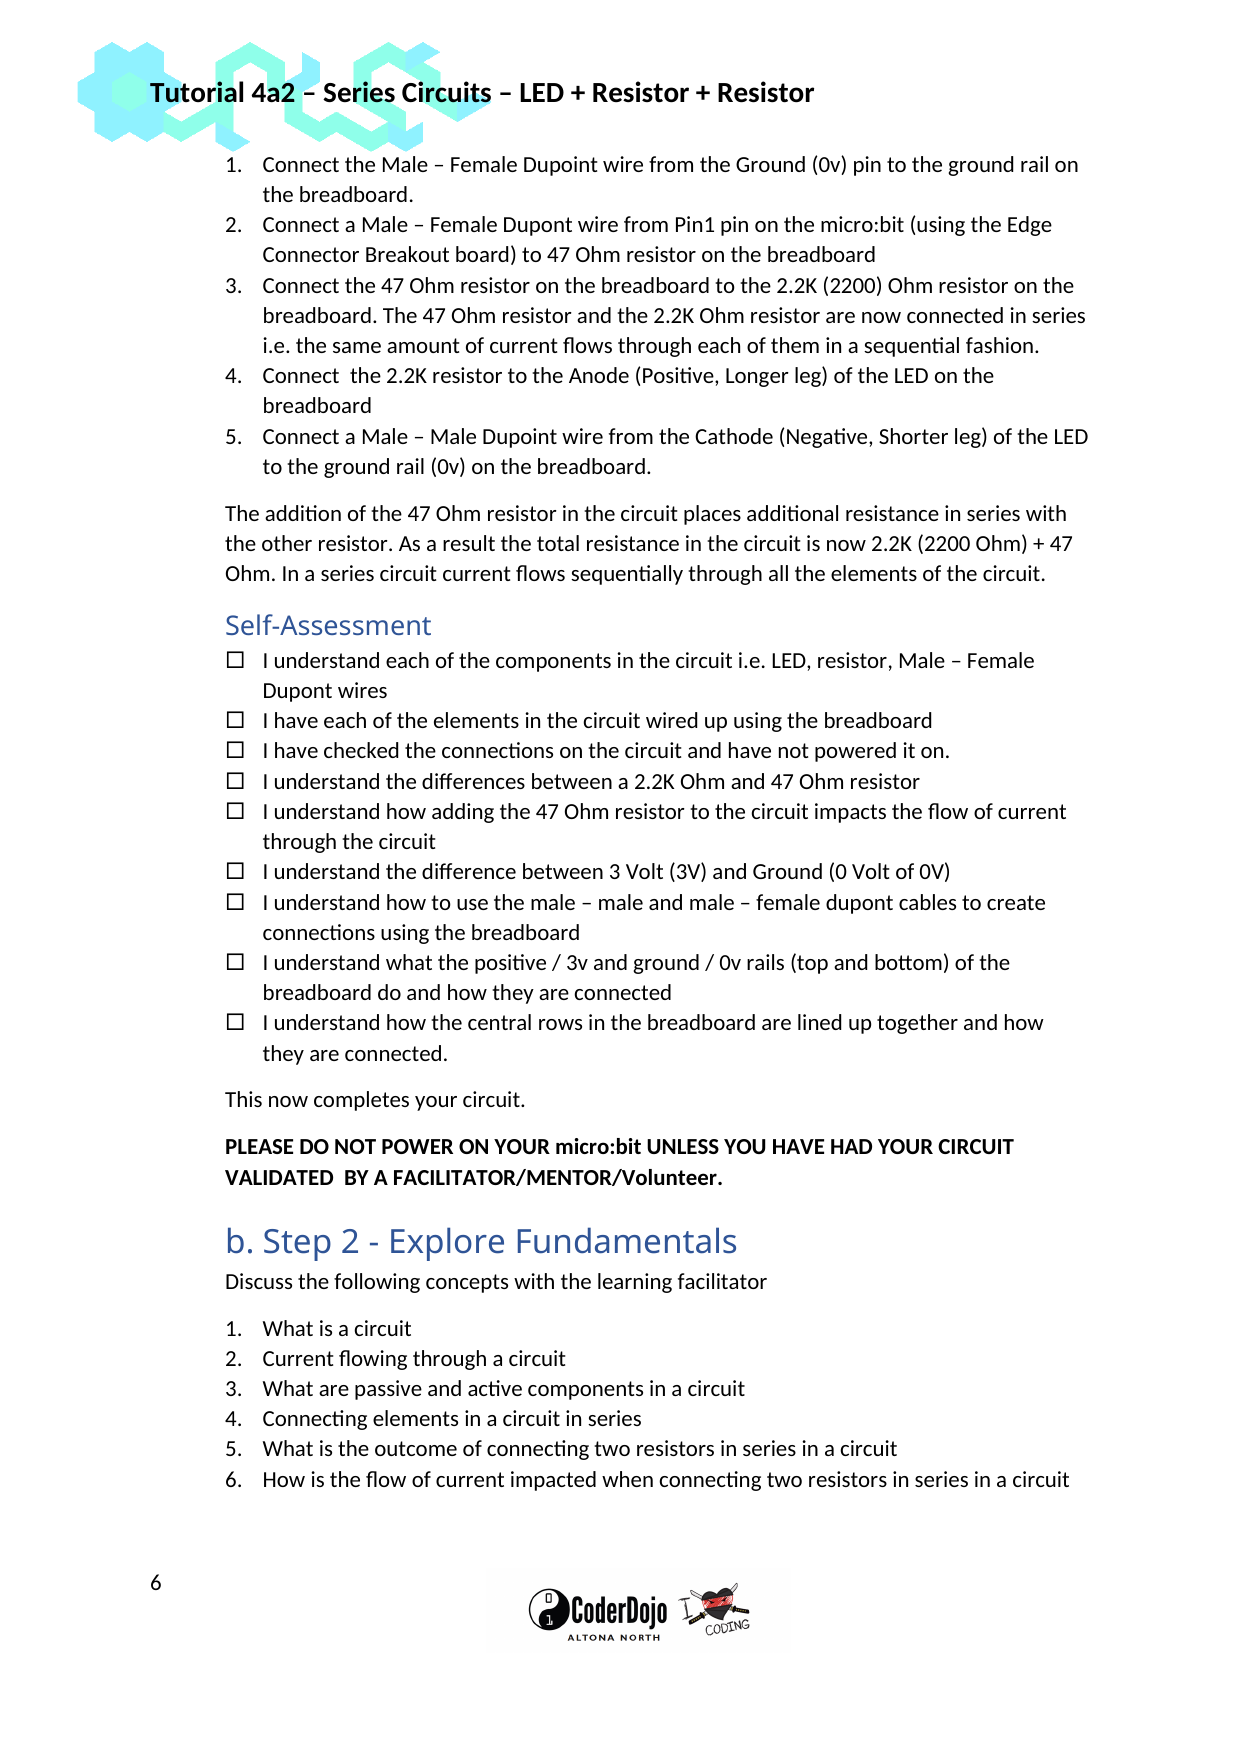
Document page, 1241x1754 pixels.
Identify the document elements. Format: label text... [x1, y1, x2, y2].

list I understand the differences between a 2.2K Ohm and 47 Ohm resistor [225, 767, 1090, 795]
list I understand how to use the male – male and male – female dupont cables to create connections using the breadboard [225, 888, 1090, 946]
list Connect the 2.2K resistor to the Anode (Positive, Longer leg) of the LED on the breadboard [225, 361, 1090, 420]
picture [486, 1568, 792, 1653]
list What is a circuit [225, 1314, 1090, 1342]
list How is the flow of current impacted when connecting two resistors in series in a circuit [225, 1465, 1090, 1493]
list Current flowing through a circuit [225, 1344, 1090, 1372]
list Connect the Male – Female Dupoint wire from the Ground (0v) pin to the ground rail on the breadboard. [225, 150, 1090, 208]
list I understand each of the components in the circuit i.e. LED, resistor, Male – Female Dupont wires [225, 646, 1090, 704]
list Connect a Male – Female Dupont wire from Pin1 pin on the micro:bit (using the Edge Connector Breakout board) to 47 Ohm resistor on the breadboard [225, 210, 1090, 269]
text Discuss the following concepts with the learning facilitator [150, 1267, 1090, 1295]
list What are passive and active components in a circuit [225, 1374, 1090, 1402]
subtitle Step 2 - Explore Fundamentals [225, 1218, 1090, 1263]
list I have checked the connections on the circuit and have not powered it on. [225, 737, 1090, 765]
list What is the outcome of connecting two resistors in series in a circuit [225, 1434, 1090, 1463]
list I understand how the central rows in the breadboard are lined up together and how they are connected. [225, 1008, 1090, 1067]
list I understand what the positive / 3v and ground / 0v rails (top and bottom) of the breadboard do and how they are connected [225, 948, 1090, 1006]
list Connect the 47 Ohm resistor on the breadboard to the 2.2K (2200) Ohm resistor on the breadboard. The 47 Ohm resistor and the 2.2K Ohm resistor are now connected in series i.e. the same amount of current flows through each of them in a sequential fashion. [225, 271, 1090, 359]
list I understand the difference between 3 Volt (3V) and Ground (0 Volt of 0V) [225, 857, 1090, 886]
list I have each of the elements in the circuit wired up using the breadboard [225, 706, 1090, 734]
text PLEASE DO NOT POWER ON YOUR micro:bit UNLESS YOU HAVE HAD YOUR CIRCUIT VALIDATED BY A FACILITATOR/MENTOR/Volunteer. [225, 1132, 1090, 1191]
list I understand how adding the 47 Ohm resistor to the circuit impacts the flow of current through the circuit [225, 797, 1090, 855]
text The addition of the 47 Ohm resistor in the circuit places additional resistance in series with the other resistor. As a result the total resistance in the circuit is now 2.2K (2200 Ohm) + 47 Ohm. In a series circuit current flows sequentially through all the elements of the circuit. [225, 499, 1090, 587]
list Connect a Male – Male Dupoint wire from the Cathode (Negative, Shorter leg) of the LED to the ground rail (0v) on the breadboard. [225, 422, 1090, 480]
text This now completes your circuit. [225, 1086, 1090, 1114]
subtitle Self-Assessment [225, 606, 1090, 643]
list Connecting elements in a circuit in series [225, 1404, 1090, 1432]
picture [77, 42, 492, 152]
